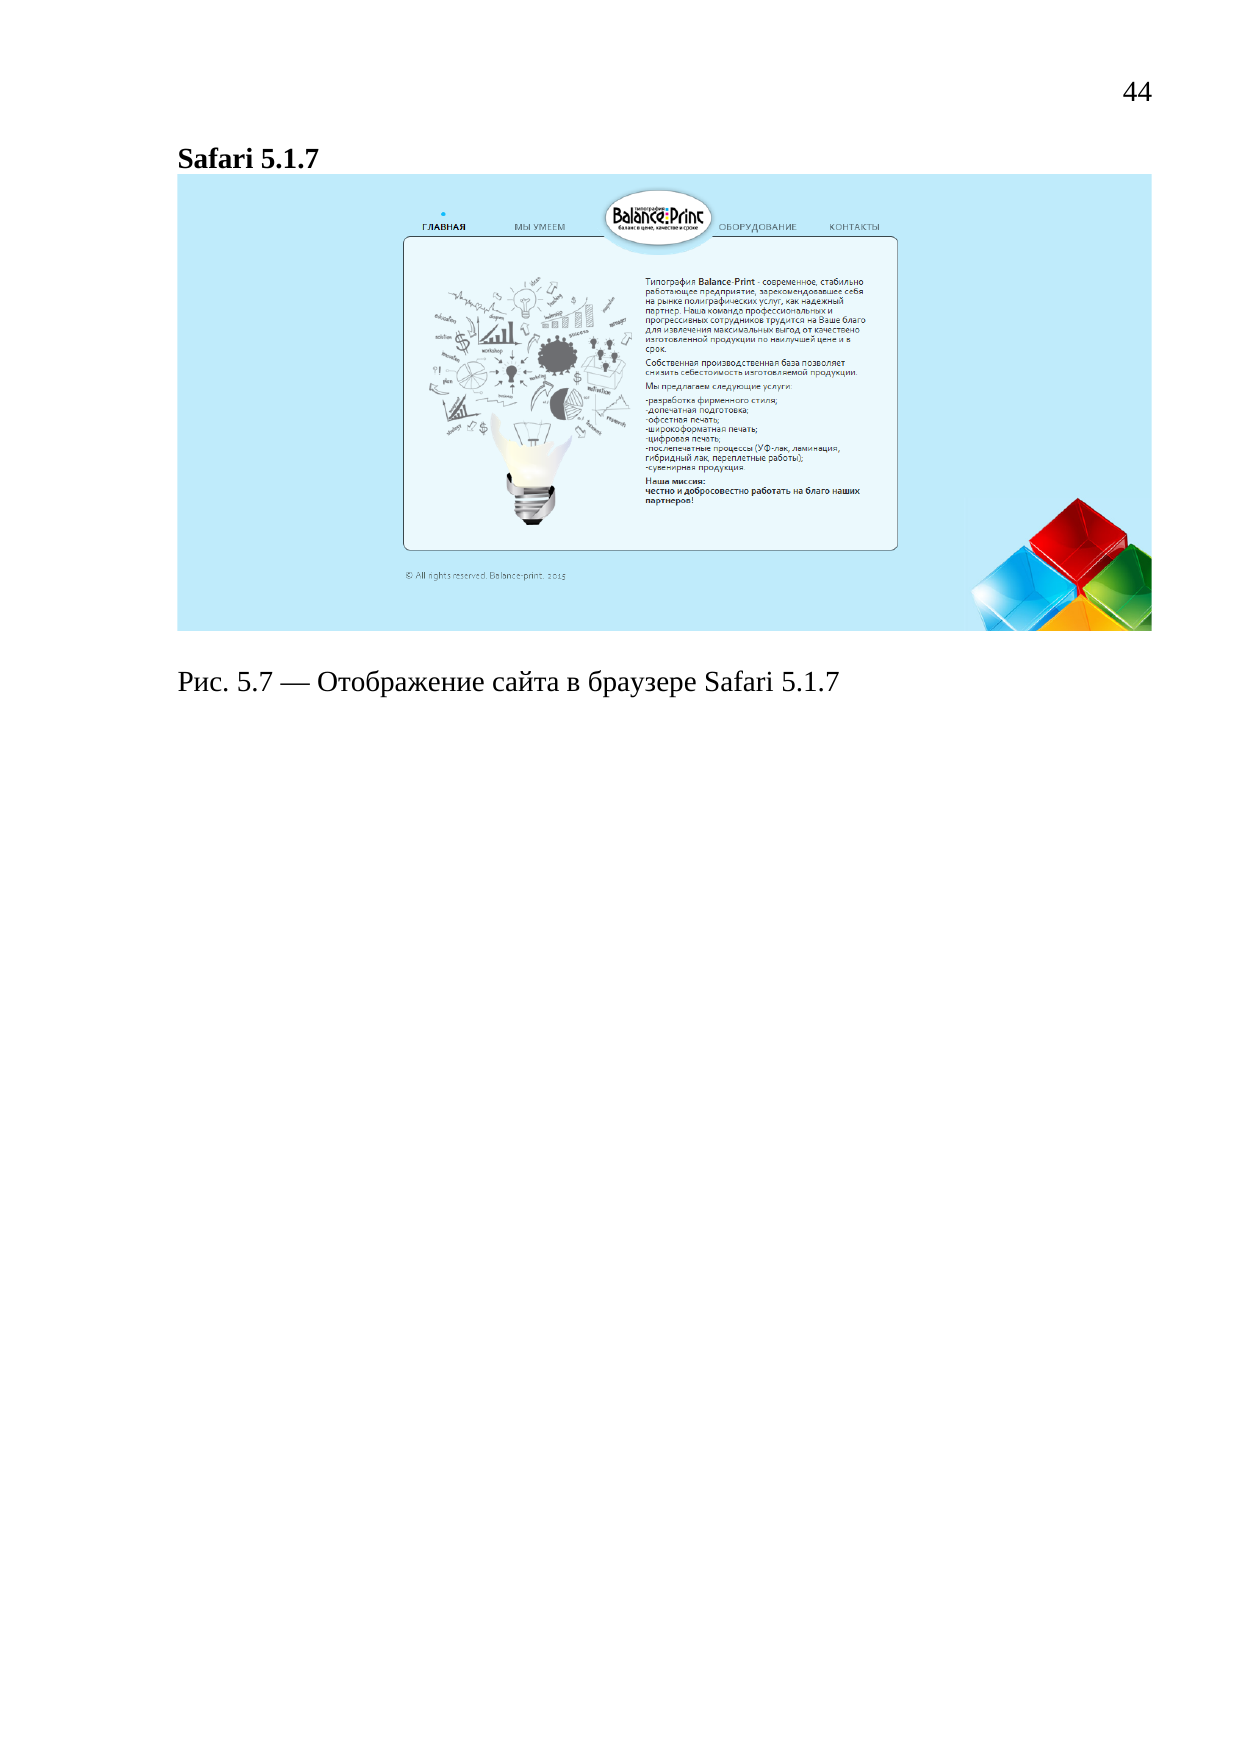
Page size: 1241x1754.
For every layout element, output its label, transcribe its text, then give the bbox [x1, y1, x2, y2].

picture [177, 174, 1152, 631]
text Рис. 5.7 — Отображение сайта в браузере Safari 5.1.7 [177, 664, 1152, 697]
text Safari 5.1.7 [177, 141, 1152, 174]
